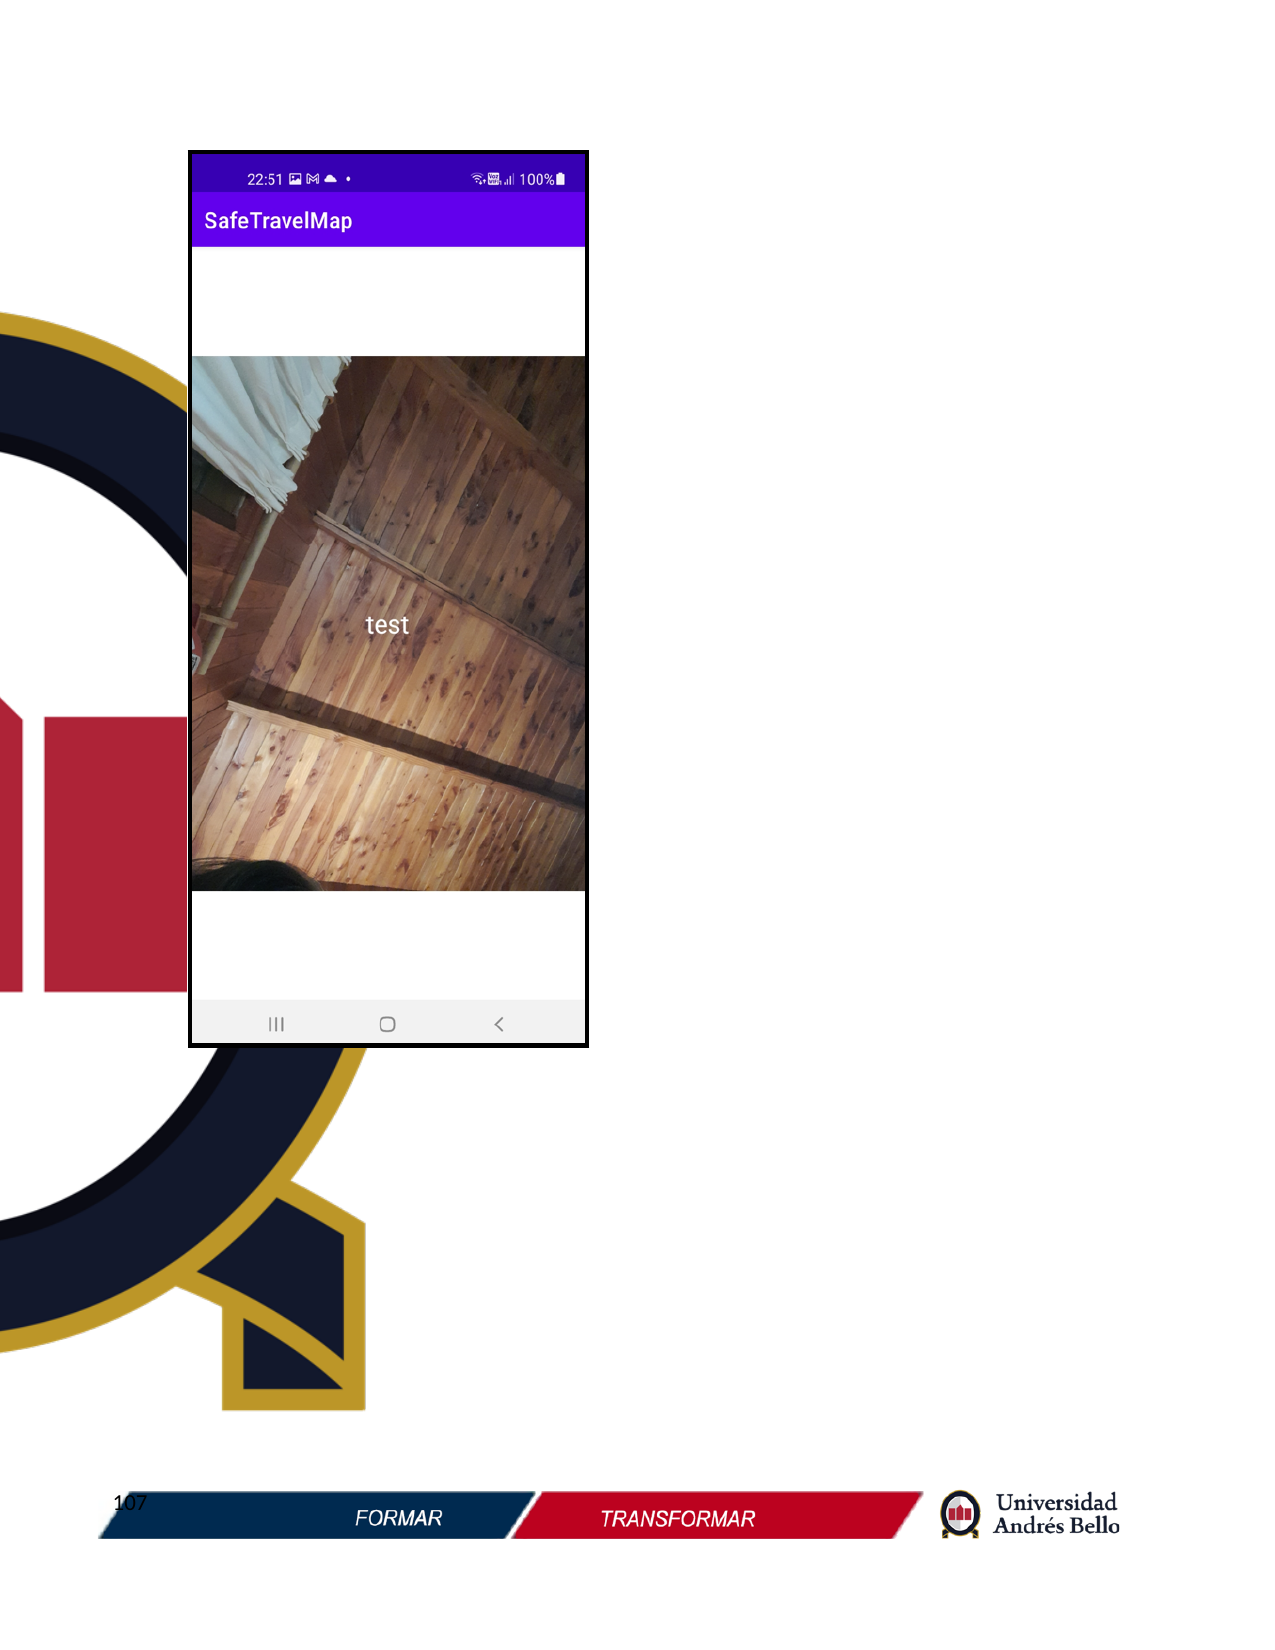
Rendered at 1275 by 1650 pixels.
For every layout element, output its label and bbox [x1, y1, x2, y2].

picture [0, 299, 422, 1423]
picture [97, 1489, 1120, 1539]
picture [192, 154, 585, 1043]
